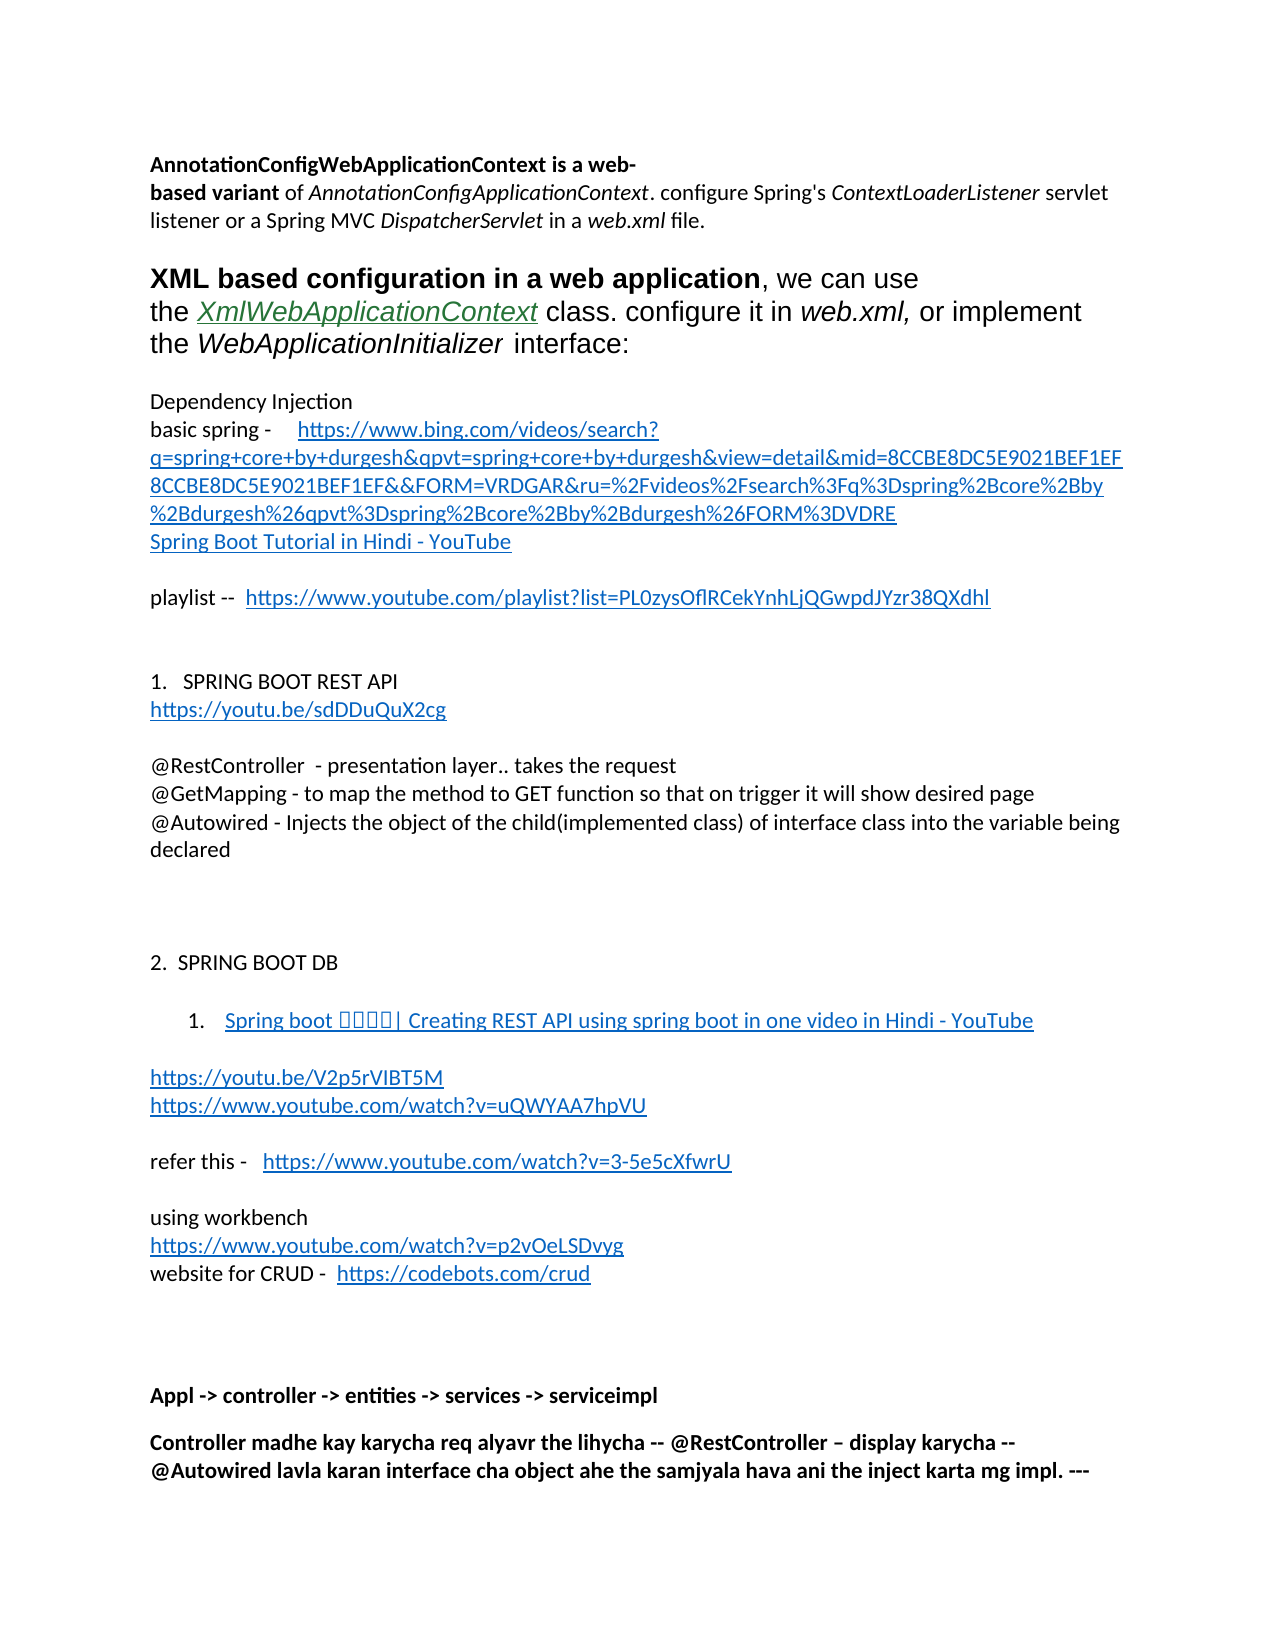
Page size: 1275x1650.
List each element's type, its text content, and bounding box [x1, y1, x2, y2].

text Controller madhe kay karycha req alyavr the lihycha -- @RestController – display karycha -- @Autowired lavla karan interface cha object ahe the samjyala hava ani the inject karta mg impl. --- [150, 1428, 1125, 1484]
text Dependency Injection [150, 387, 1125, 415]
text @Autowired - Injects the object of the child(implemented class) of interface class into the variable being declared [150, 808, 1125, 864]
text website for CRUD - https://codebots.com/crud [150, 1259, 1125, 1287]
text playlist -- https://www.youtube.com/playlist?list=PL0zysOflRCekYnhLjQGwpdJYzr38QXdhl [150, 583, 1125, 611]
text AnnotationConfigWebApplicationContext is a web-based variant of AnnotationConfigApplicationContext. configure Spring's ContextLoaderListener servlet listener or a Spring MVC DispatcherServlet in a web.xml file. [150, 150, 1125, 234]
text XML based configuration in a web application, we can use the XmlWebApplicationContext class. configure it in web.xml, or implement the WebApplicationInitializer interface: [150, 262, 1125, 359]
text https://www.youtube.com/watch?v=uQWYAA7hpVU [150, 1091, 1125, 1119]
text @RestController - presentation layer.. takes the request [150, 752, 1125, 779]
text https://youtu.be/V2p5rVIBT5M [150, 1063, 1125, 1091]
text Appl -> controller -> entities -> services -> serviceimpl [150, 1381, 1125, 1409]
text basic spring - https://www.bing.com/videos/search?q=spring+core+by+durgesh&qpvt=spring+core+by+durgesh&view=detail&mid=8CCBE8DC5E9021BEF1EF8CCBE8DC5E9021BEF1EF&&FORM=VRDGAR&ru=%2Fvideos%2Fsearch%3Fq%3Dspring%2Bcore%2Bby%2Bdurgesh%26qpvt%3Dspring%2Bcore%2Bby%2Bdurgesh%26FORM%3DVDRE [150, 415, 1125, 527]
text 1. SPRING BOOT REST API [150, 667, 1125, 696]
text 2. SPRING BOOT DB [150, 948, 1125, 976]
text using workbench [150, 1203, 1125, 1231]
text https://youtu.be/sdDDuQuX2cg [150, 696, 1125, 723]
text https://www.youtube.com/watch?v=p2vOeLSDvyg [150, 1231, 1125, 1259]
text Spring Boot Tutorial in Hindi - YouTube [150, 527, 1125, 555]
list Spring boot 🔥🔥💯💯| Creating REST API using spring boot in one video in Hindi - YouTube [187, 1004, 1125, 1035]
text refer this - https://www.youtube.com/watch?v=3-5e5cXfwrU [150, 1147, 1125, 1175]
text @GetMapping - to map the method to GET function so that on trigger it will show desired page [150, 779, 1125, 808]
